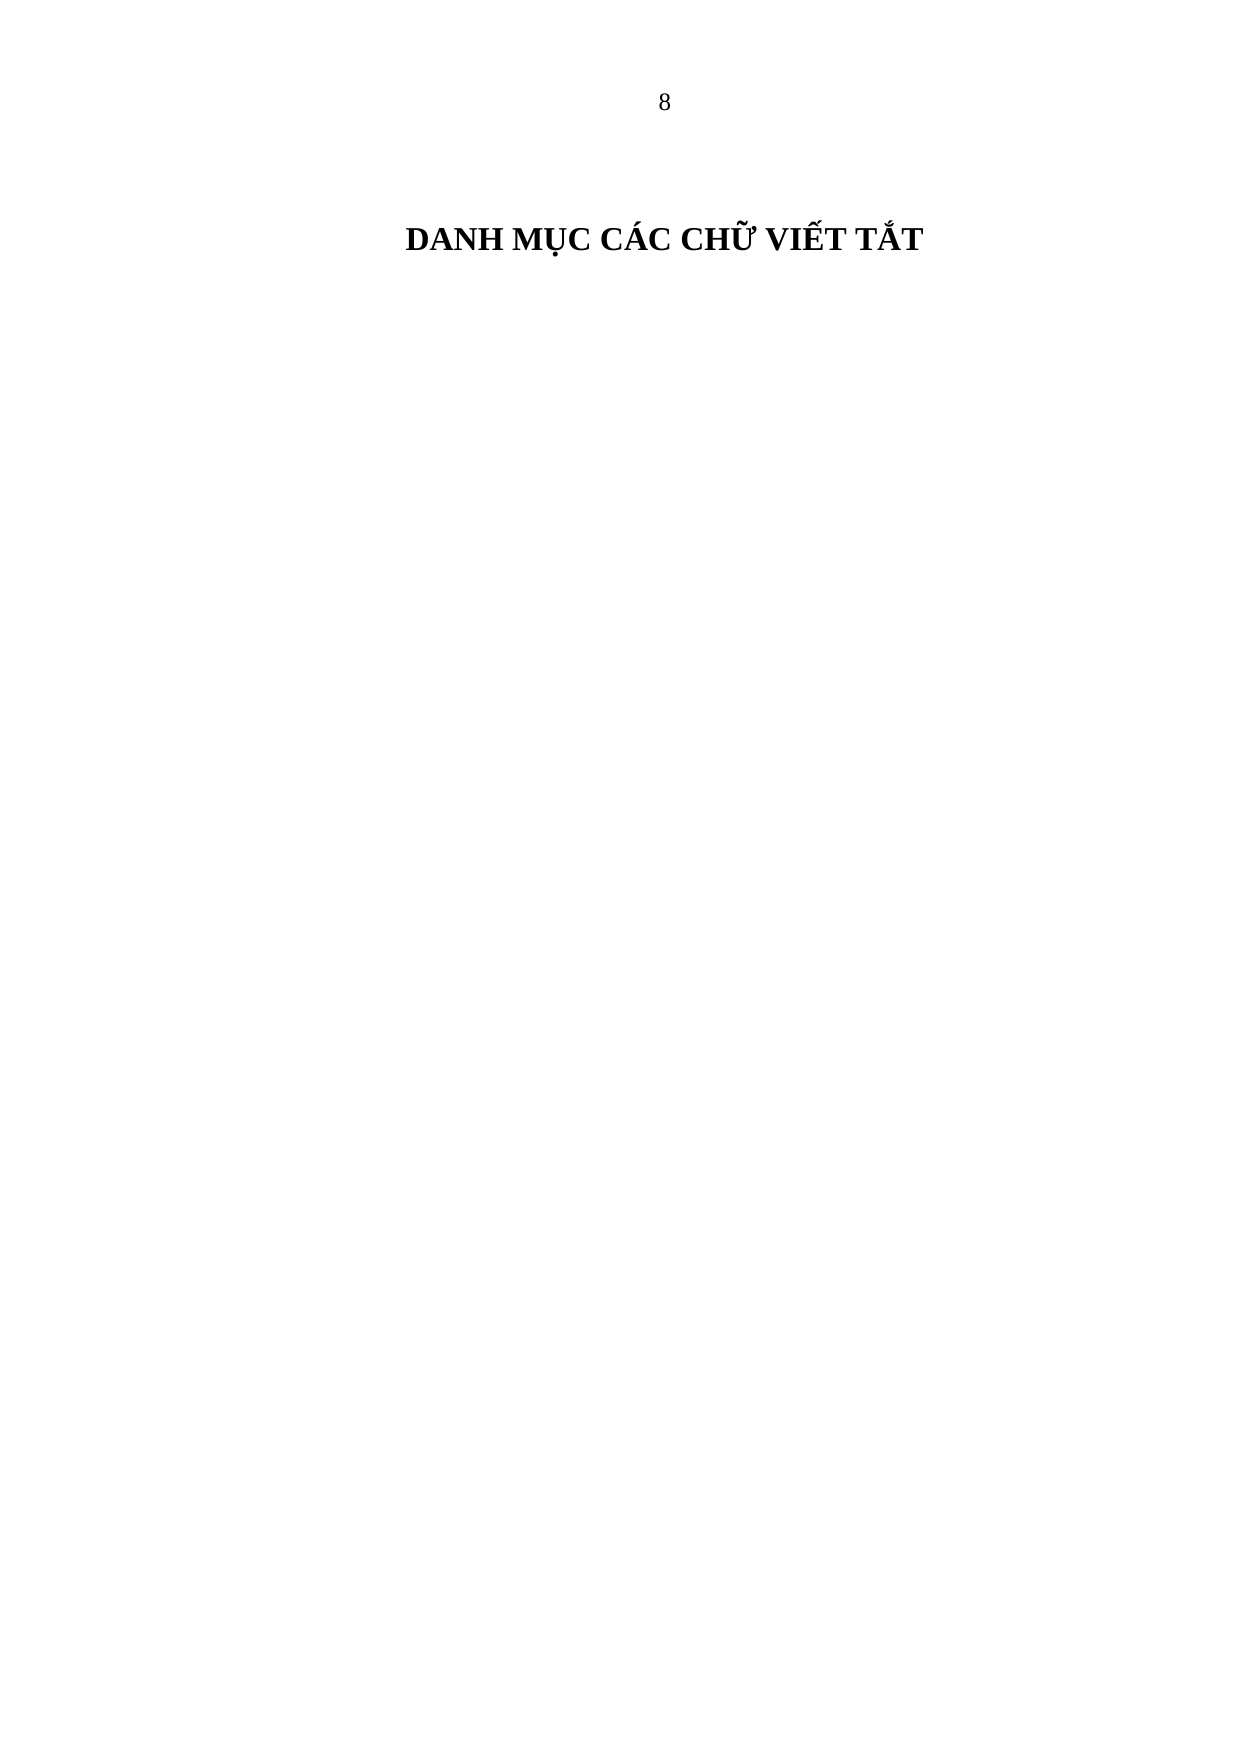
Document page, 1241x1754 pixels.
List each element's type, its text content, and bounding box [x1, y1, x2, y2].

subtitle DANH MỤC CÁC CHỮ VIẾT TẮT [207, 219, 1122, 258]
